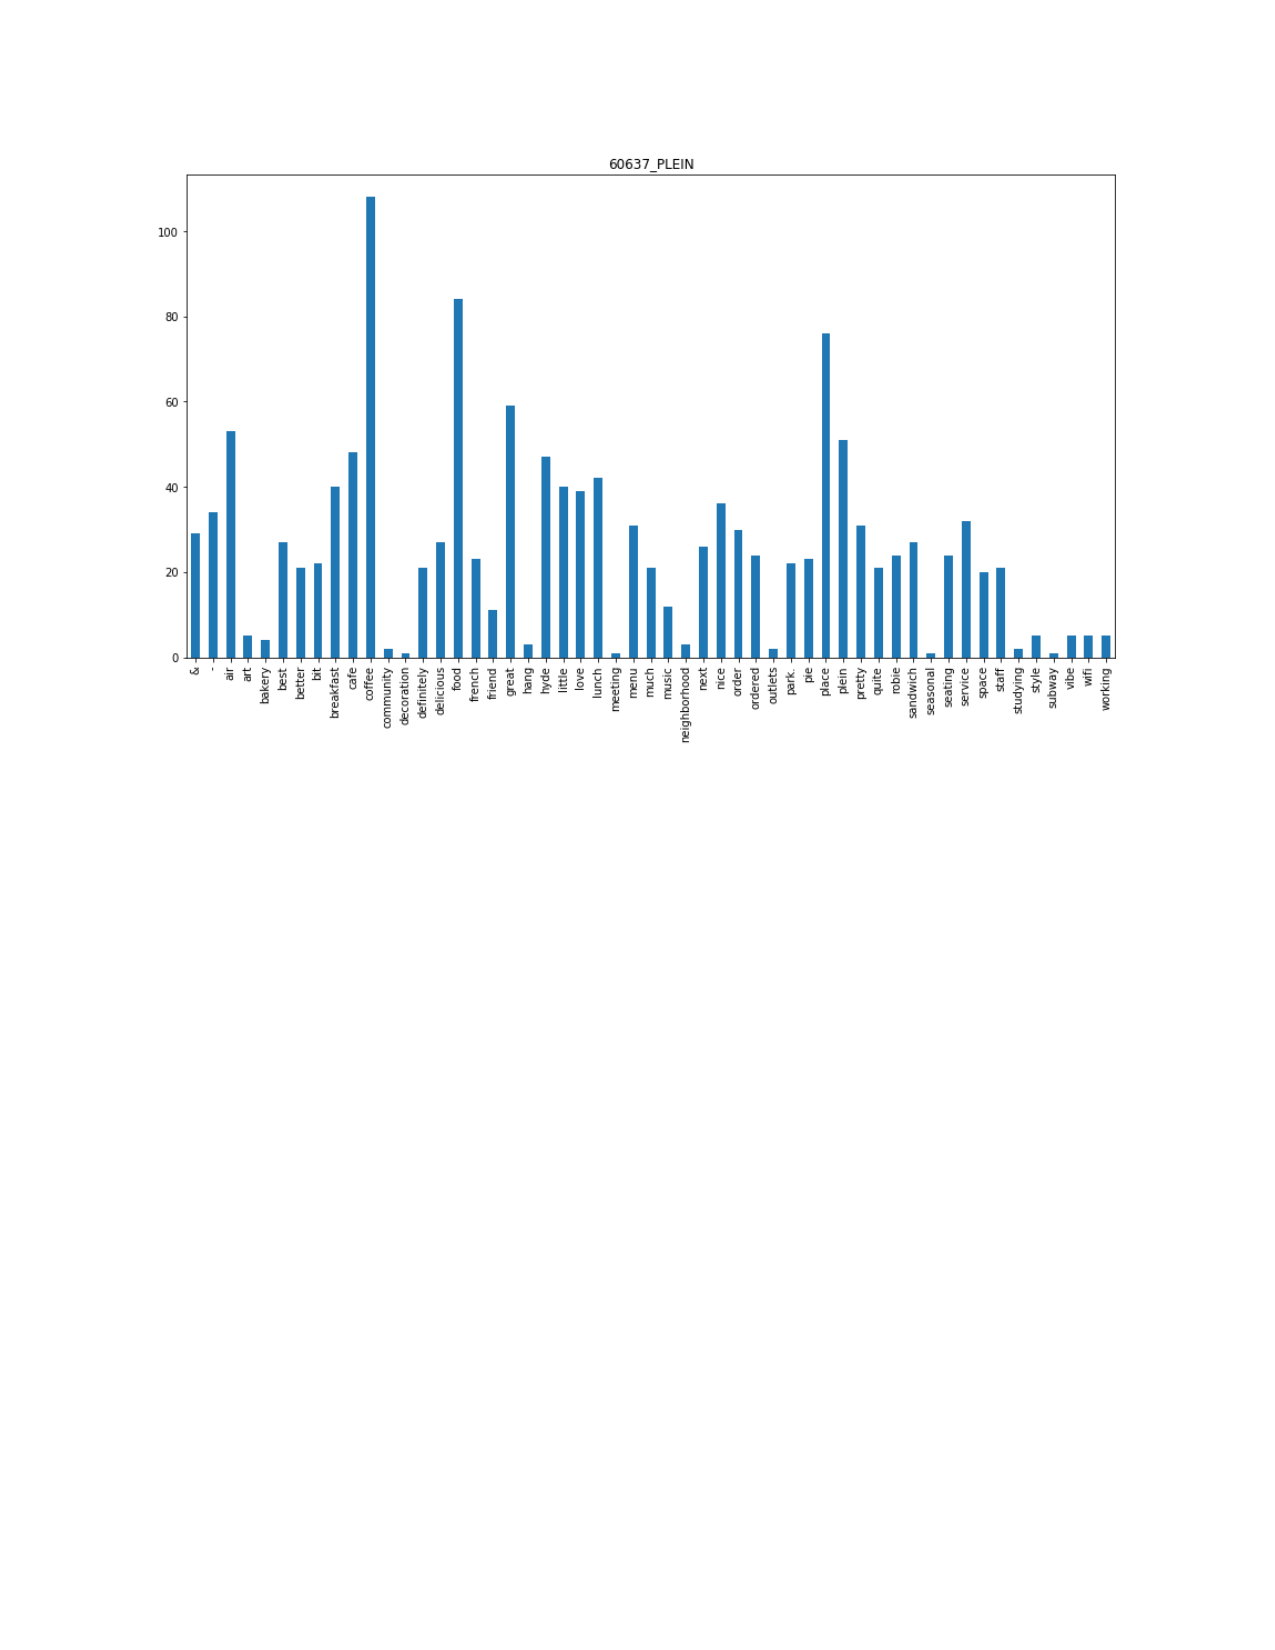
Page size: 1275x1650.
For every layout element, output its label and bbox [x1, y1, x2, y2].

picture [150, 150, 1125, 750]
